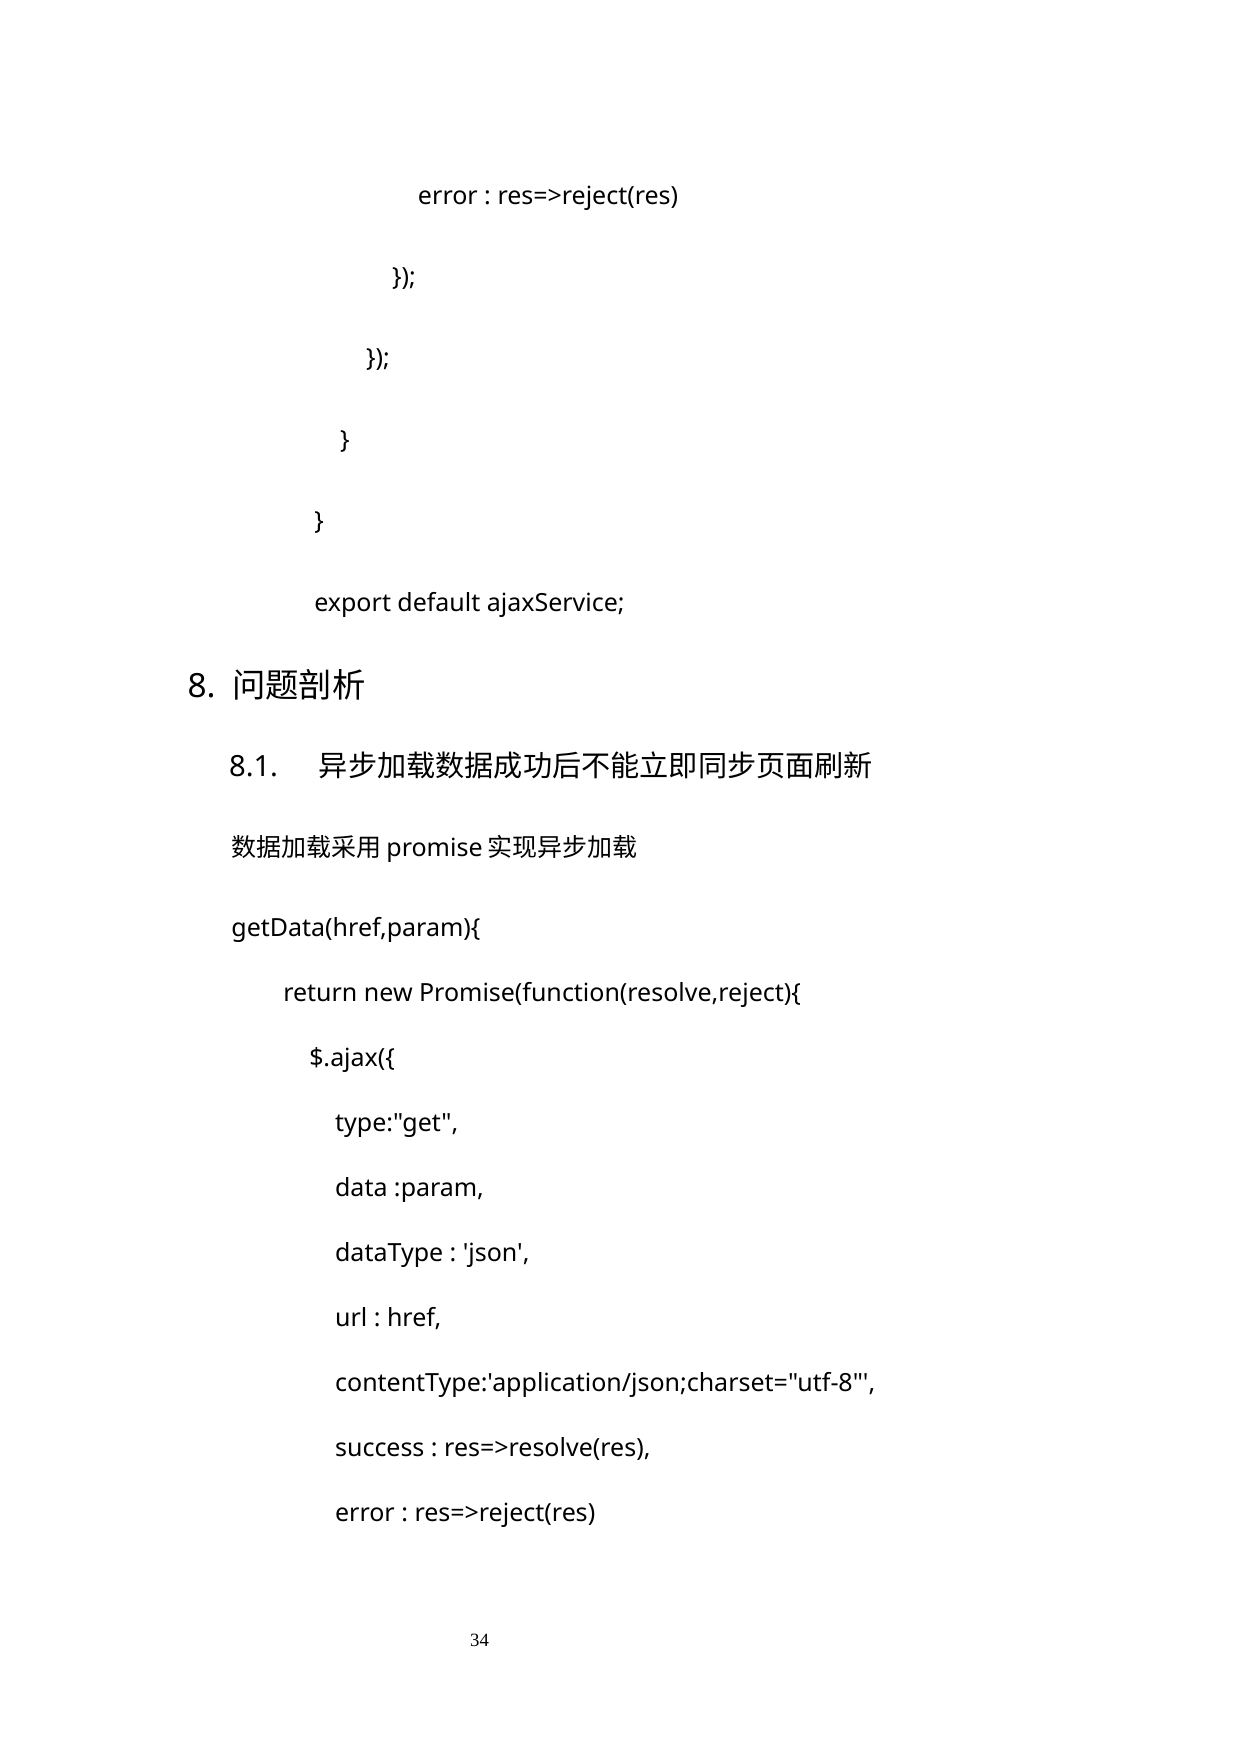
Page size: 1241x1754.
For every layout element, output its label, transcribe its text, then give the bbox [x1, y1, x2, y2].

list }); [271, 243, 1053, 308]
list dataType : 'json', [187, 1219, 1053, 1284]
list export default ajaxService; [271, 569, 1053, 634]
list } [271, 406, 1053, 471]
list type:"get", [187, 1089, 1053, 1154]
list data :param, [187, 1154, 1053, 1219]
list return new Promise(function(resolve,reject){ [187, 959, 1053, 1024]
list 问题剖析 [187, 650, 1053, 715]
list contentType:'application/json;charset="utf-8"', [187, 1349, 1053, 1414]
list error : res=>reject(res) [271, 162, 1053, 227]
list $.ajax({ [187, 1024, 1053, 1089]
list } [271, 487, 1053, 552]
list error : res=>reject(res) [187, 1479, 1053, 1544]
list getData(href,param){ [187, 894, 1053, 959]
list 数据加载采用promise实现异步加载 [187, 813, 1053, 878]
list url : href, [187, 1284, 1053, 1349]
list 异步加载数据成功后不能立即同步页面刷新 [229, 731, 1053, 796]
list }); [271, 325, 1053, 390]
list success : res=>resolve(res), [187, 1414, 1053, 1479]
